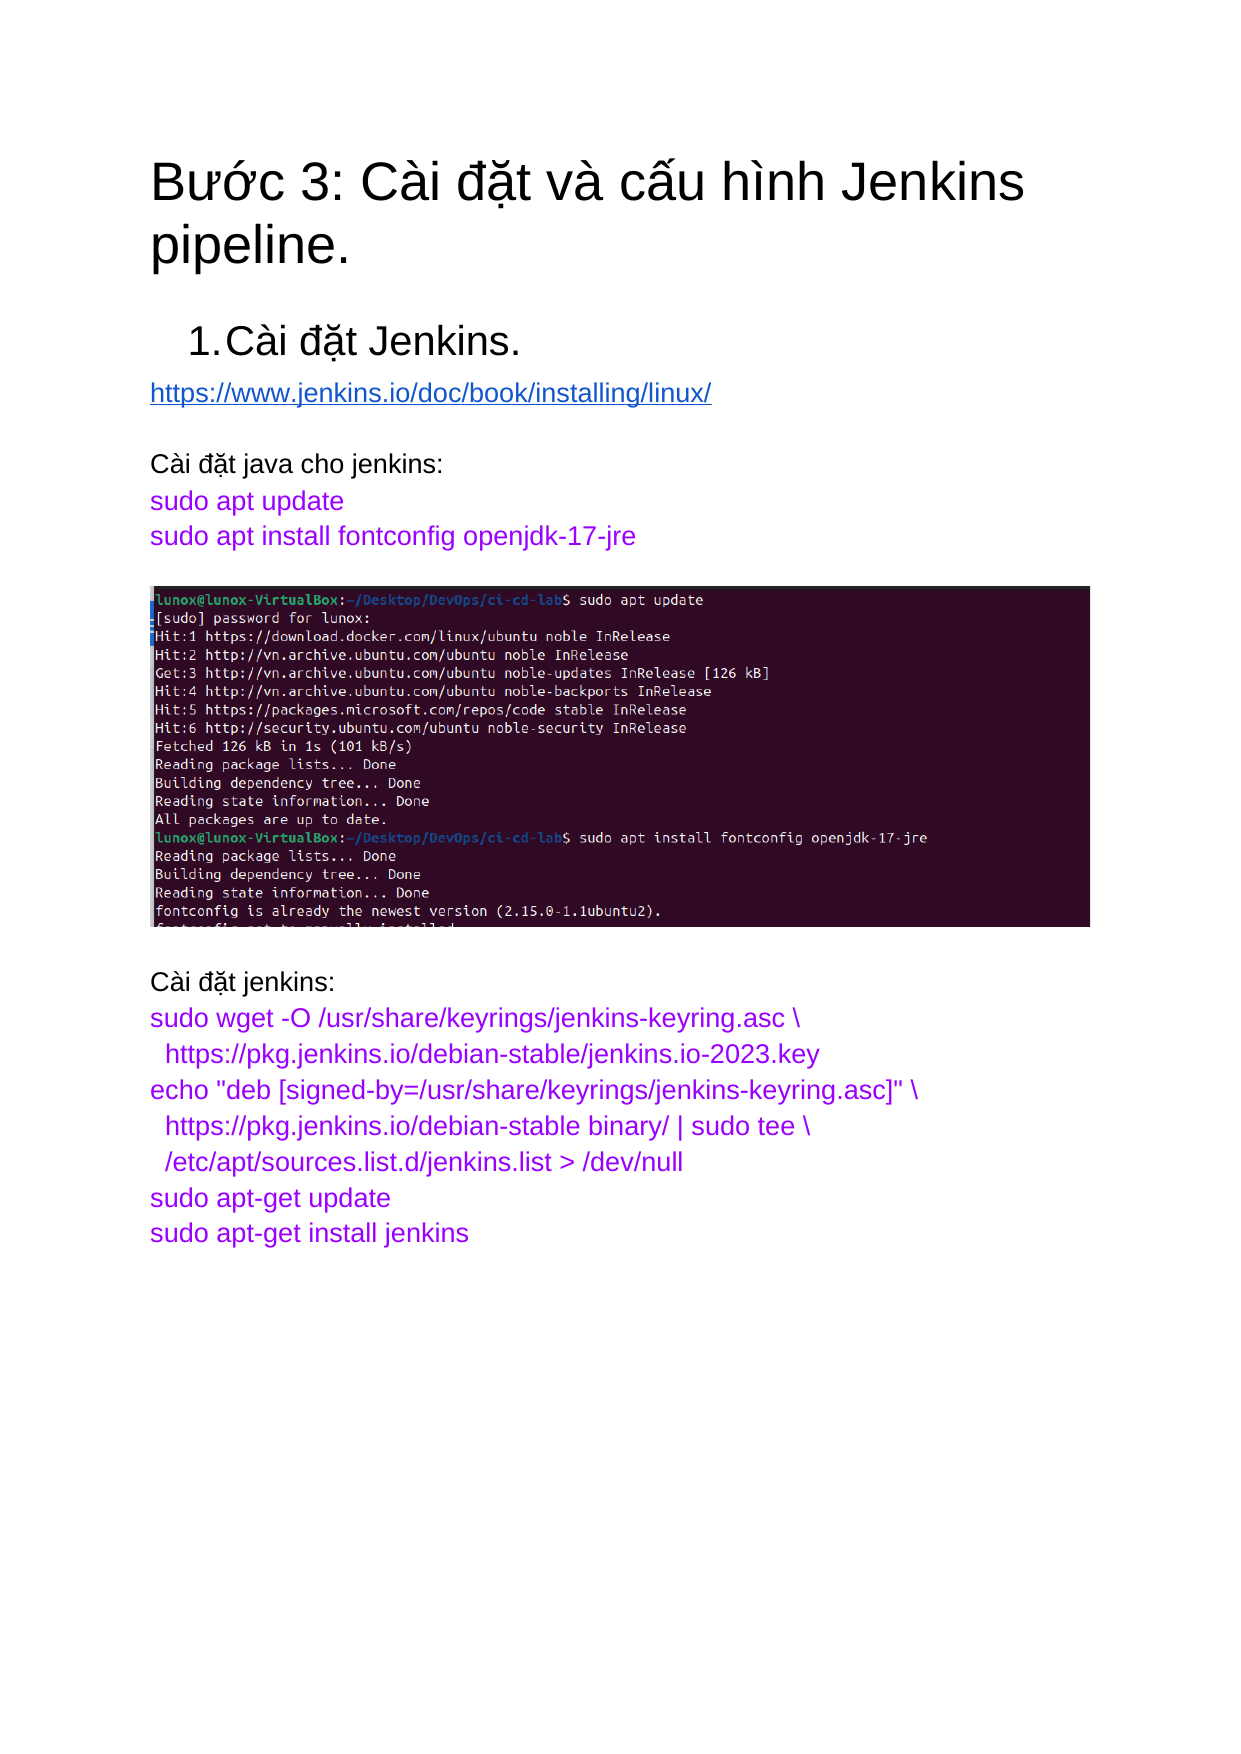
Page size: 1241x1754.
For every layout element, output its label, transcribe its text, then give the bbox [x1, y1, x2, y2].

text /etc/apt/sources.list.d/jenkins.list > /dev/null [150, 1146, 1090, 1177]
text sudo wget -O /usr/share/keyrings/jenkins-keyring.asc \ [150, 1002, 1090, 1033]
text sudo apt-get update [150, 1182, 1090, 1213]
picture [150, 586, 1091, 927]
title Bước 3: Cài đặt và cấu hình Jenkins pipeline. [150, 150, 1090, 274]
text https://pkg.jenkins.io/debian-stable binary/ | sudo tee \ [150, 1110, 1090, 1141]
text https://pkg.jenkins.io/debian-stable/jenkins.io-2023.key [150, 1038, 1090, 1069]
subtitle Cài đặt Jenkins. [187, 316, 1090, 364]
text echo "deb [signed-by=/usr/share/keyrings/jenkins-keyring.asc]" \ [150, 1074, 1090, 1105]
text https://www.jenkins.io/doc/book/installing/linux/ [150, 377, 1090, 408]
text Cài đặt java cho jenkins: [150, 448, 1090, 480]
text sudo apt update [150, 484, 1090, 516]
text Cài đặt jenkins: [150, 966, 1090, 997]
text sudo apt-get install jenkins [150, 1217, 1090, 1249]
text sudo apt install fontconfig openjdk-17-jre [150, 520, 1090, 552]
